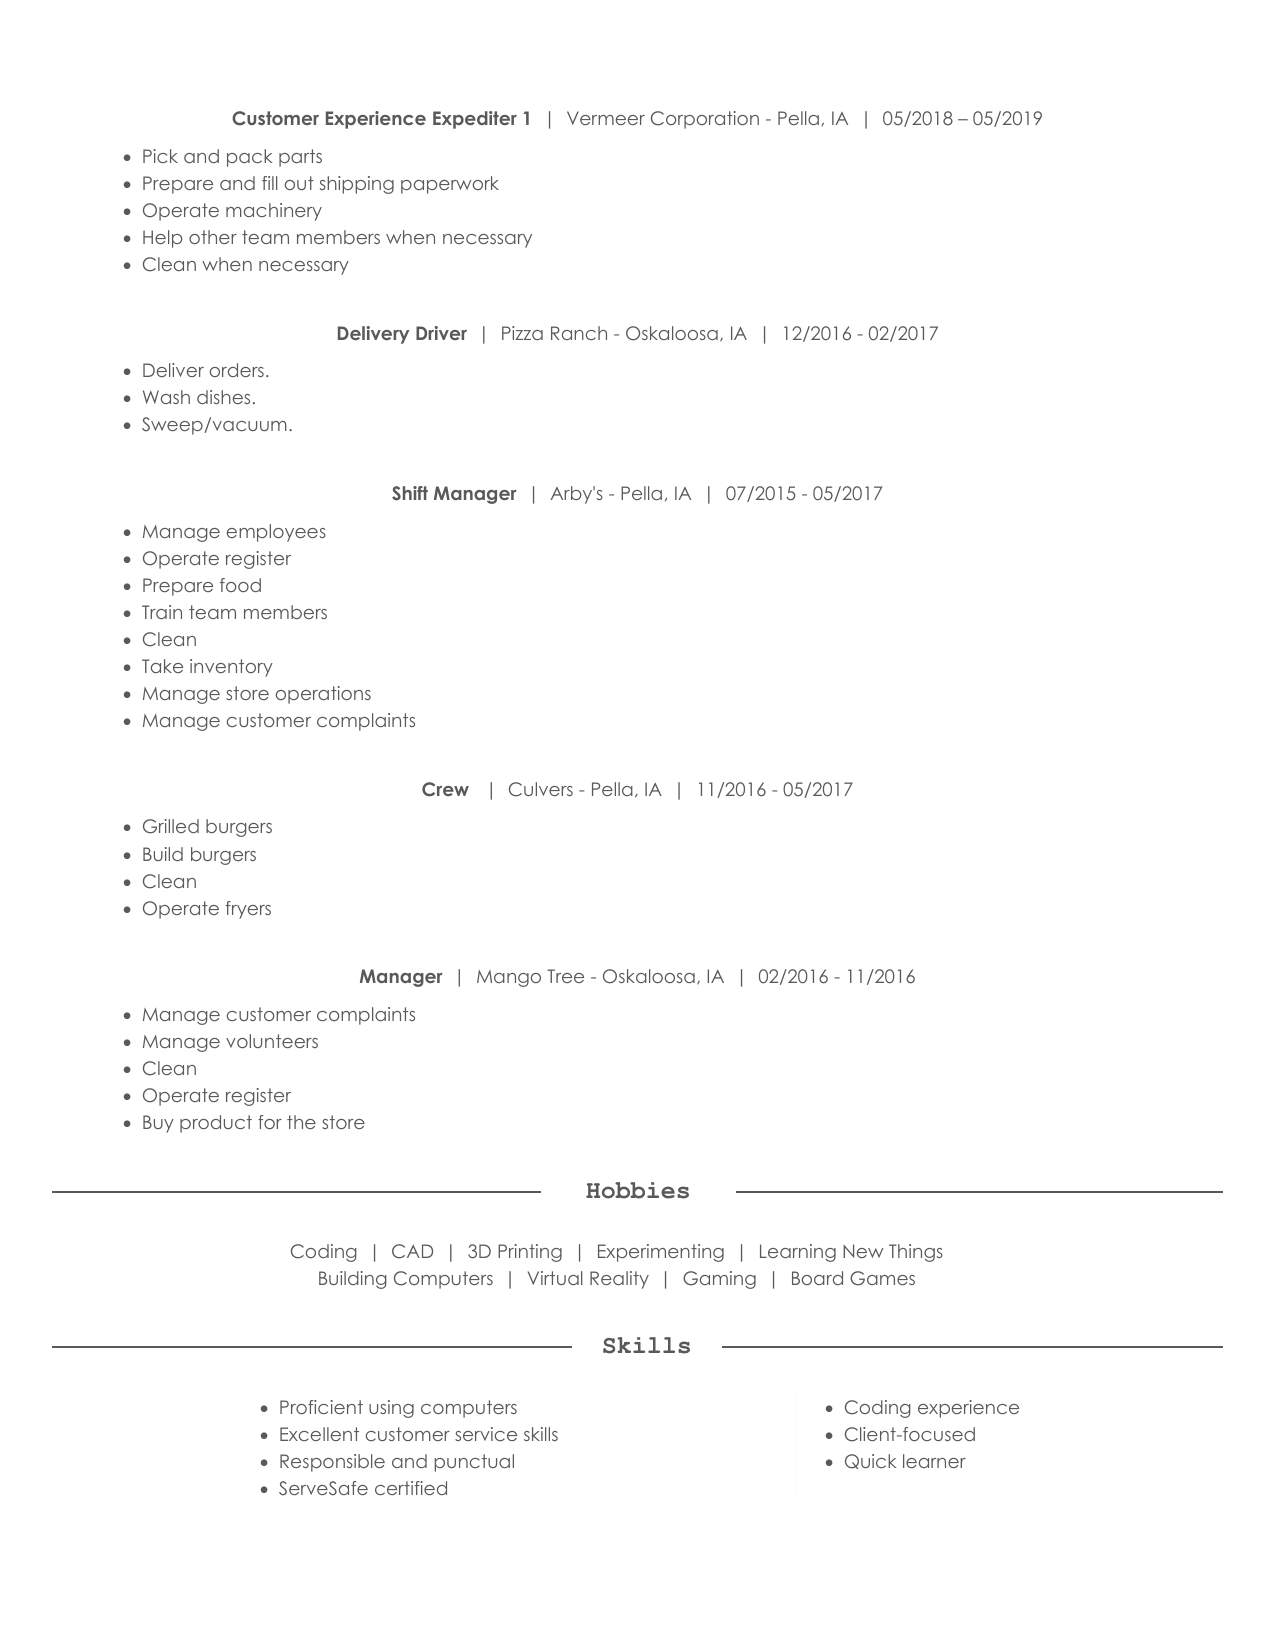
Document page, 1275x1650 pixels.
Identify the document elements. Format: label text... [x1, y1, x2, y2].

text Shift Manager | Arby's - Pella, IA | 07/2015 - 05/2017 [94, 478, 1181, 505]
list Wash dishes. [123, 382, 1181, 409]
list Operate register [123, 1080, 1181, 1107]
text Delivery Driver | Pizza Ranch - Oskaloosa, IA | 12/2016 - 02/2017 [94, 317, 1181, 344]
list Prepare and fill out shipping paperwork [123, 167, 1181, 194]
list Operate register [123, 542, 1181, 569]
list Build burgers [123, 838, 1181, 865]
list Help other team members when necessary [123, 221, 1181, 248]
table_header Proficient using computers Excellent customer service skills Responsible and punctual ServeSafe certified [230, 1391, 794, 1500]
list Operate machinery [123, 194, 1181, 221]
list Manage store operations [123, 678, 1181, 705]
list Pick and pack parts [123, 140, 1181, 167]
list Clean [123, 865, 1181, 892]
text Building Computers | Virtual Reality | Gaming | Board Games [52, 1262, 1181, 1289]
table_header Coding experience Client-focused Quick learner [796, 1391, 1275, 1500]
list Clean [123, 623, 1181, 651]
list Grilled burgers [123, 811, 1181, 838]
list Clean [123, 1053, 1181, 1080]
list Operate fryers [123, 892, 1181, 919]
list Manage customer complaints [123, 705, 1181, 732]
list Manage employees [123, 515, 1181, 542]
subtitle Hobbies [52, 1178, 1223, 1235]
text Customer Experience Expediter 1 | Vermeer Corporation - Pella, IA | 05/2018 – 05/2019 [94, 103, 1181, 130]
list Prepare food [123, 569, 1181, 596]
list Sweep/vacuum. [123, 409, 1181, 436]
list Take inventory [123, 651, 1181, 678]
text Coding | CAD | 3D Printing | Experimenting | Learning New Things [52, 1235, 1181, 1262]
list Clean when necessary [123, 248, 1181, 276]
list Buy product for the store [123, 1107, 1181, 1134]
text Crew | Culvers - Pella, IA | 11/2016 - 05/2017 [94, 773, 1181, 801]
list Manage customer complaints [123, 998, 1181, 1026]
text Manager | Mango Tree - Oskaloosa, IA | 02/2016 - 11/2016 [94, 961, 1181, 988]
list Train team members [123, 596, 1181, 623]
list Manage volunteers [123, 1026, 1181, 1053]
subtitle Skills [52, 1333, 1223, 1391]
list Deliver orders. [123, 355, 1181, 382]
